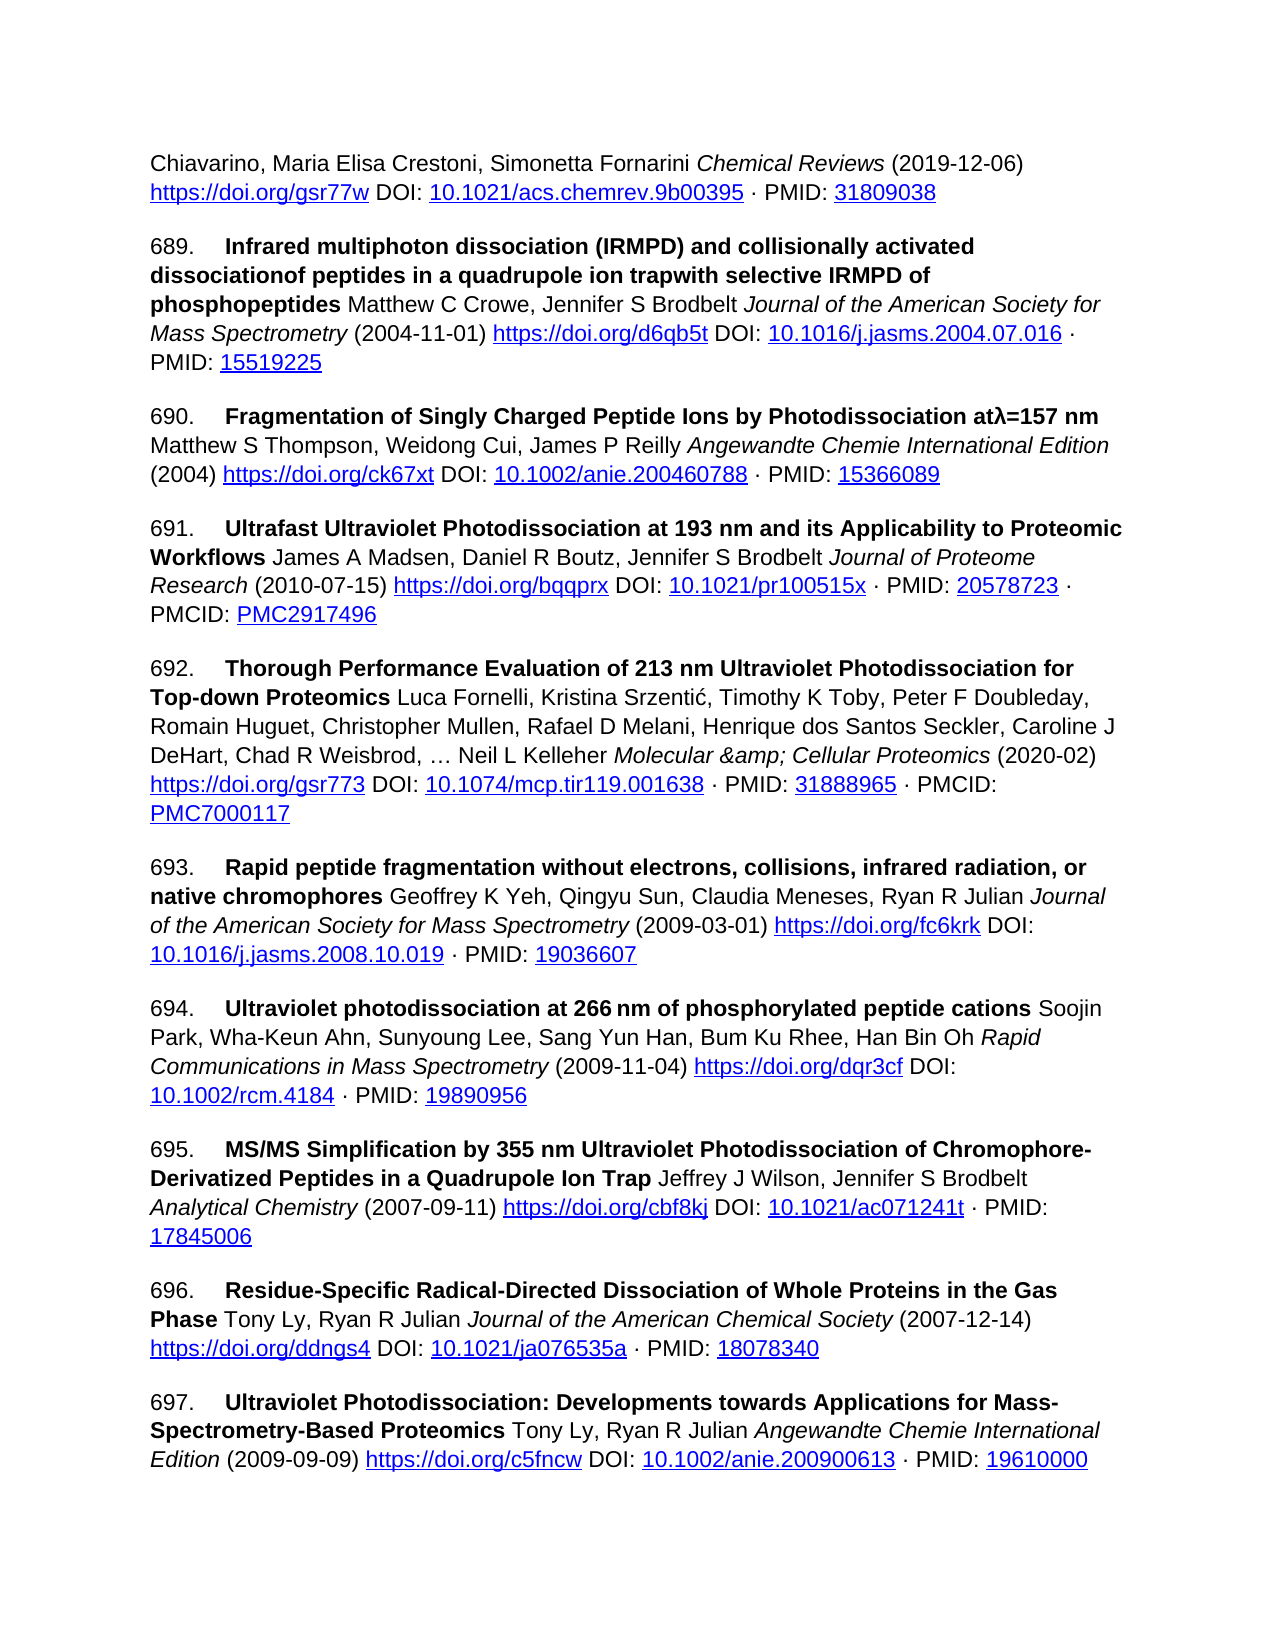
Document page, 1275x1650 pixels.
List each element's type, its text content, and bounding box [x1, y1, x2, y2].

text 691. Ultrafast Ultraviolet Photodissociation at 193 nm and its Applicability to Proteomic Workflows James A Madsen, Daniel R Boutz, Jennifer S Brodbelt Journal of Proteome Research (2010-07-15) https://doi.org/bqqprx DOI: 10.1021/pr100515x · PMID: 20578723 · PMCID: PMC2917496 [150, 514, 1125, 628]
text 689. Infrared multiphoton dissociation (IRMPD) and collisionally activated dissociationof peptides in a quadrupole ion trapwith selective IRMPD of phosphopeptides Matthew C Crowe, Jennifer S Brodbelt Journal of the American Society for Mass Spectrometry (2004-11-01) https://doi.org/d6qb5t DOI: 10.1016/j.jasms.2004.07.016 · PMID: 15519225 [150, 233, 1125, 375]
text 692. Thorough Performance Evaluation of 213 nm Ultraviolet Photodissociation for Top-down Proteomics Luca Fornelli, Kristina Srzentić, Timothy K Toby, Peter F Doubleday, Romain Huguet, Christopher Mullen, Rafael D Melani, Henrique dos Santos Seckler, Caroline J DeHart, Chad R Weisbrod, … Neil L Kelleher Molecular &amp; Cellular Proteomics (2020-02) https://doi.org/gsr773 DOI: 10.1074/mcp.tir119.001638 · PMID: 31888965 · PMCID: PMC7000117 [150, 655, 1125, 827]
text 693. Rapid peptide fragmentation without electrons, collisions, infrared radiation, or native chromophores Geoffrey K Yeh, Qingyu Sun, Claudia Meneses, Ryan R Julian Journal of the American Society for Mass Spectrometry (2009-03-01) https://doi.org/fc6krk DOI: 10.1016/j.jasms.2008.10.019 · PMID: 19036607 [150, 854, 1125, 967]
text 697. Ultraviolet Photodissociation: Developments towards Applications for Mass‐Spectrometry‐Based Proteomics Tony Ly, Ryan R Julian Angewandte Chemie International Edition (2009-09-09) https://doi.org/c5fncw DOI: 10.1002/anie.200900613 · PMID: 19610000 [150, 1388, 1125, 1473]
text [150, 150, 1125, 205]
text 690. Fragmentation of Singly Charged Peptide Ions by Photodissociation atλ=157 nm Matthew S Thompson, Weidong Cui, James P Reilly Angewandte Chemie International Edition (2004) https://doi.org/ck67xt DOI: 10.1002/anie.200460788 · PMID: 15366089 [150, 403, 1125, 487]
text 696. Residue-Specific Radical-Directed Dissociation of Whole Proteins in the Gas Phase Tony Ly, Ryan R Julian Journal of the American Chemical Society (2007-12-14) https://doi.org/ddngs4 DOI: 10.1021/ja076535a · PMID: 18078340 [150, 1277, 1125, 1361]
text 694. Ultraviolet photodissociation at 266 nm of phosphorylated peptide cations Soojin Park, Wha-Keun Ahn, Sunyoung Lee, Sang Yun Han, Bum Ku Rhee, Han Bin Oh Rapid Communications in Mass Spectrometry (2009-11-04) https://doi.org/dqr3cf DOI: 10.1002/rcm.4184 · PMID: 19890956 [150, 995, 1125, 1108]
text 695. MS/MS Simplification by 355 nm Ultraviolet Photodissociation of Chromophore-Derivatized Peptides in a Quadrupole Ion Trap Jeffrey J Wilson, Jennifer S Brodbelt Analytical Chemistry (2007-09-11) https://doi.org/cbf8kj DOI: 10.1021/ac071241t · PMID: 17845006 [150, 1136, 1125, 1249]
